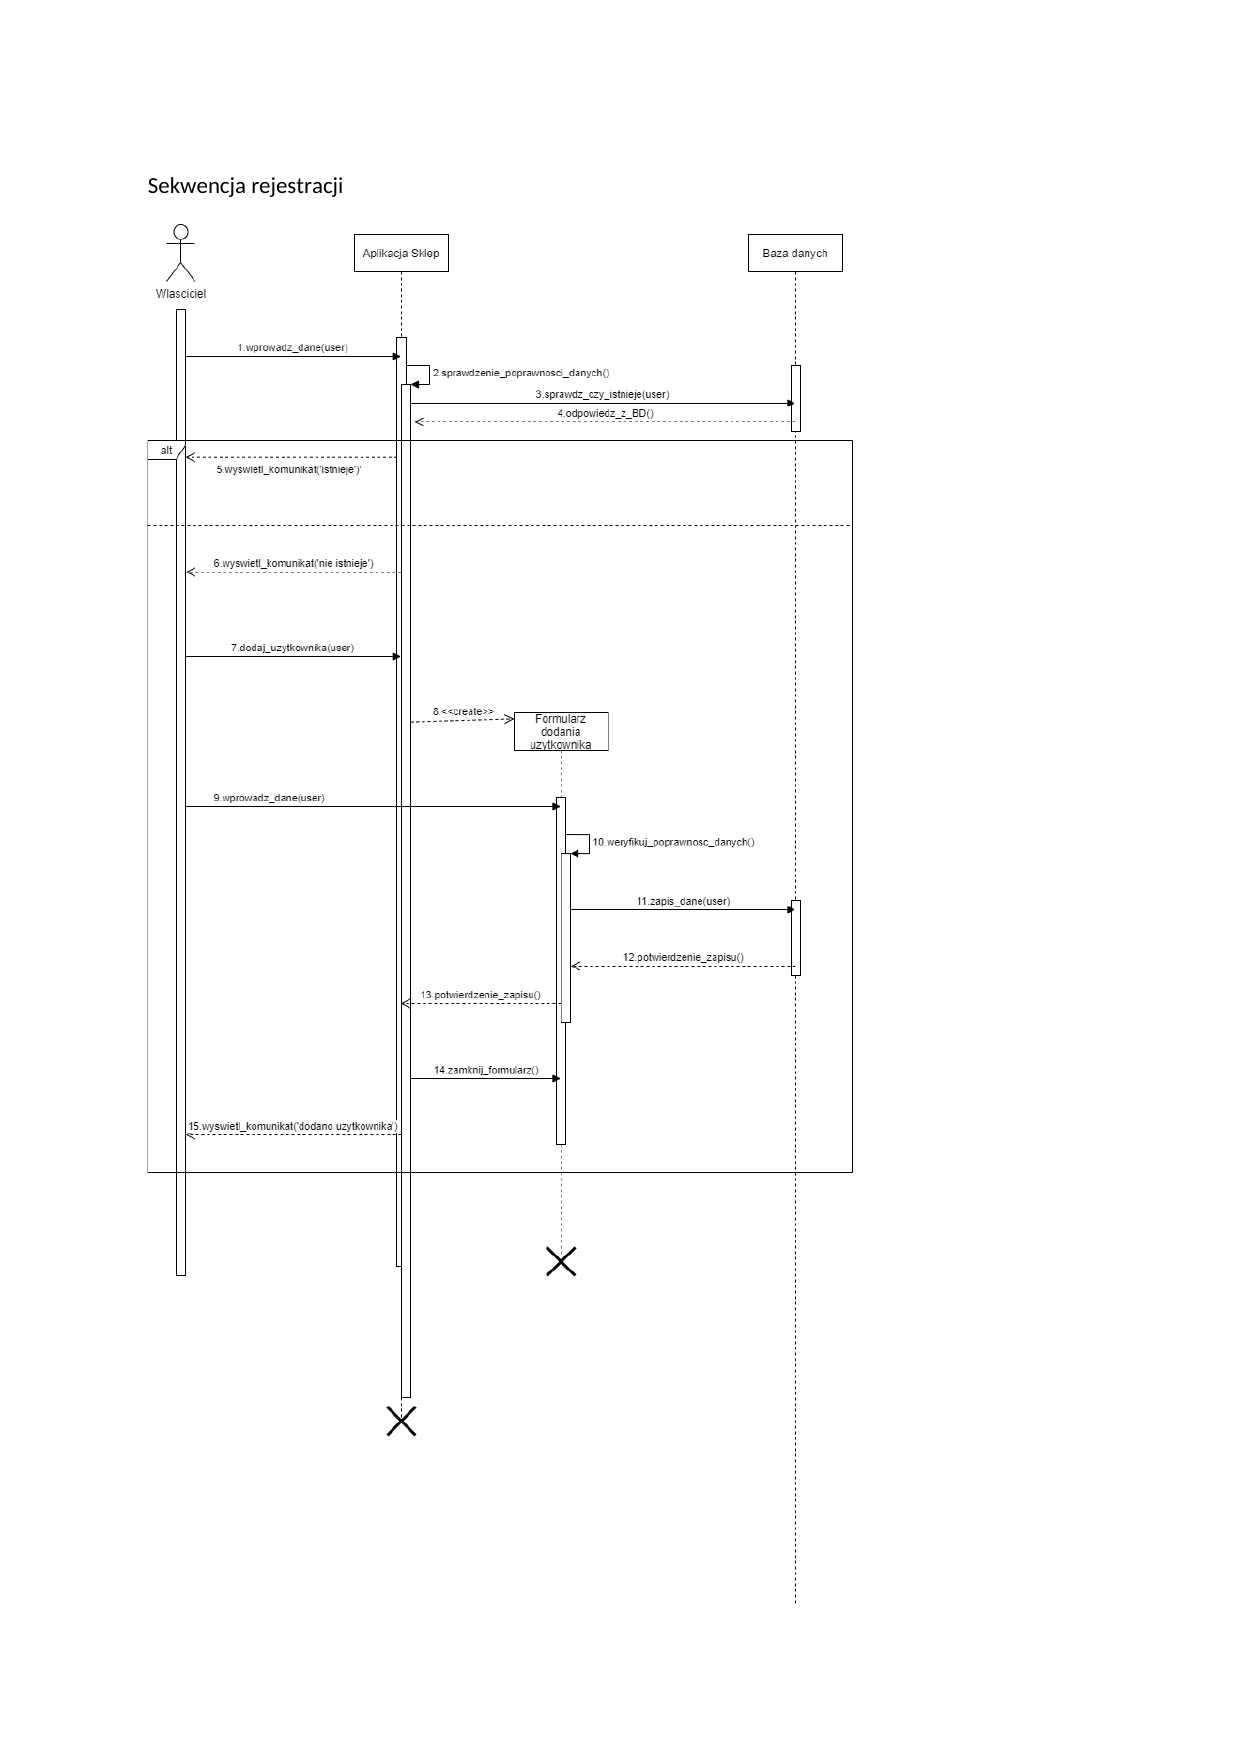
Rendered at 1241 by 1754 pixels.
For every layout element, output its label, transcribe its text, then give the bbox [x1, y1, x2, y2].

picture [147, 224, 854, 1604]
text Sekwencja rejestracji [148, 171, 1093, 199]
